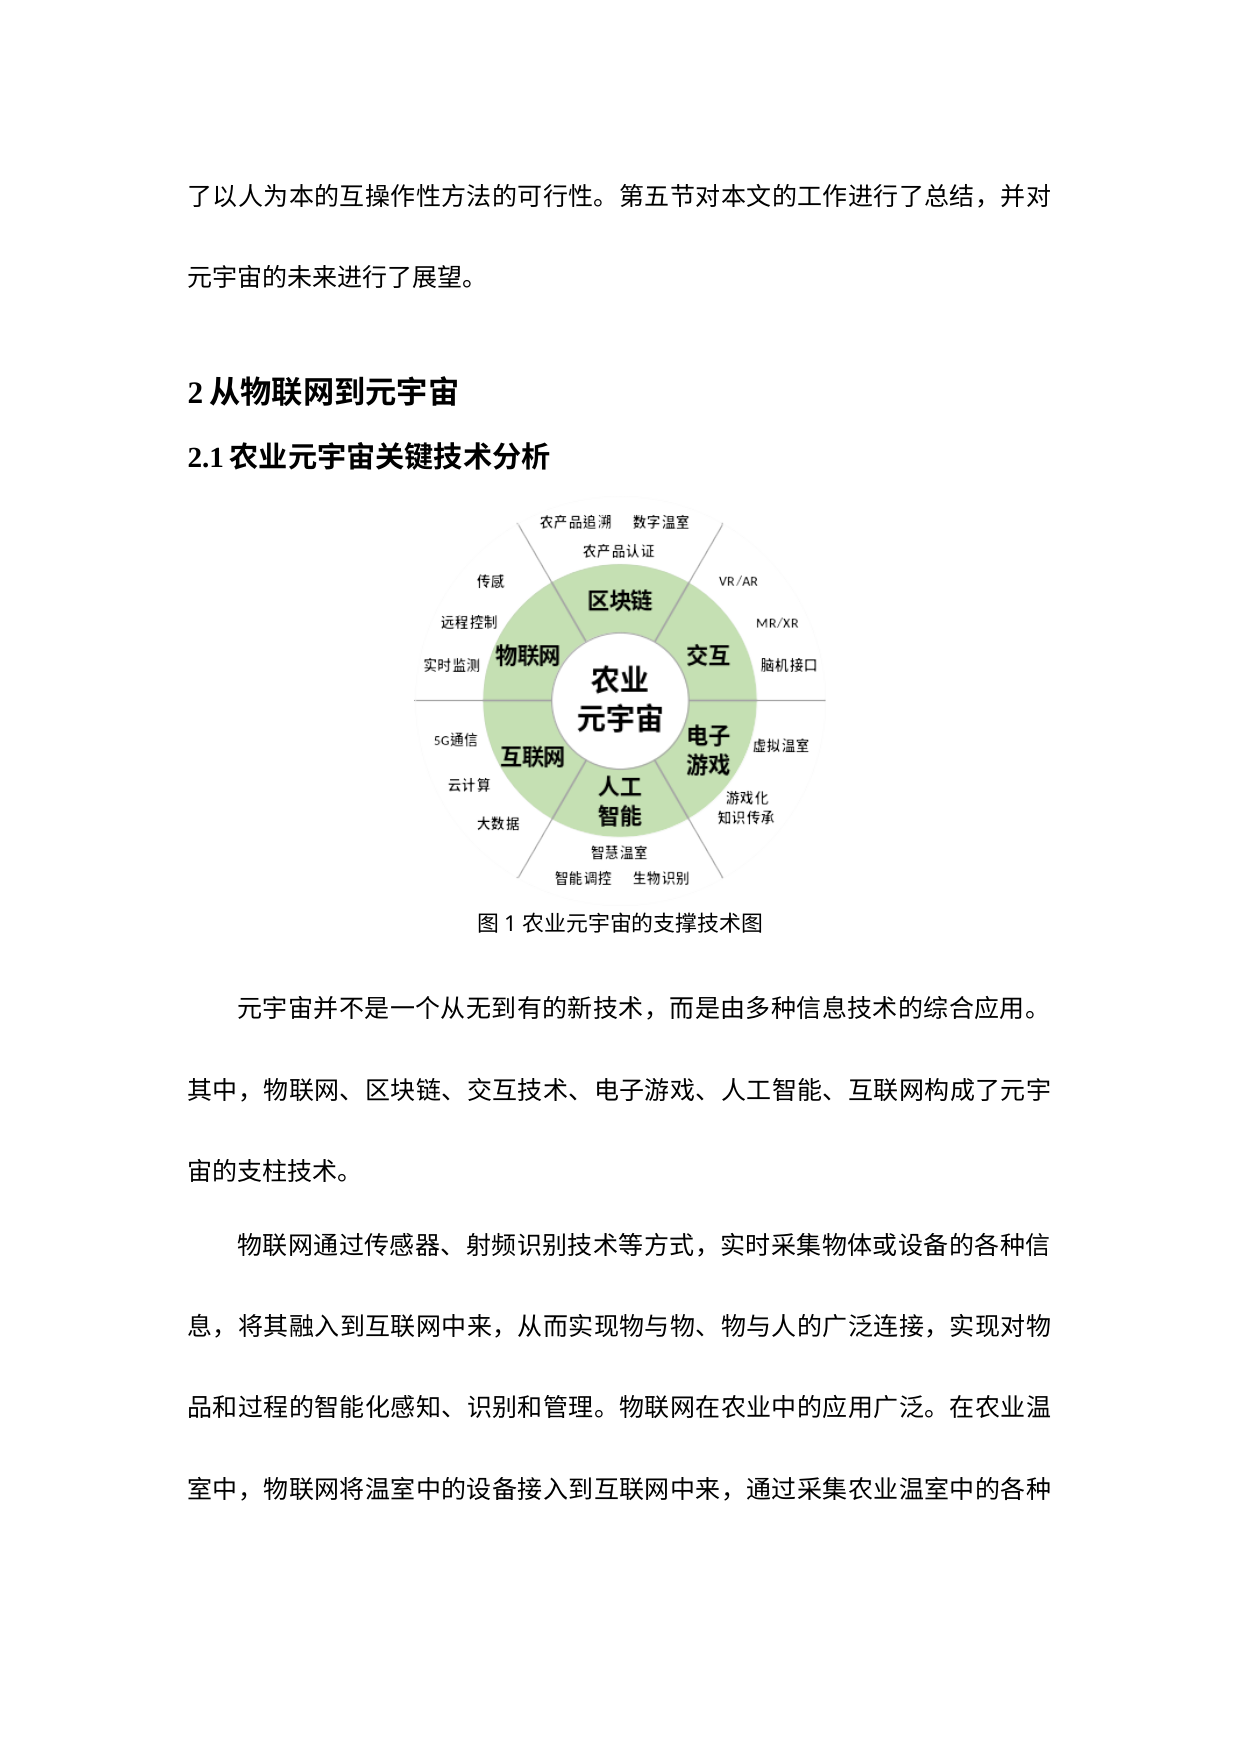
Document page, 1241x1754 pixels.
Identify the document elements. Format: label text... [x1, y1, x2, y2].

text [187, 162, 1053, 308]
text 2.1农业元宇宙关键技术分析 [187, 422, 1053, 486]
text 2从物联网到元宇宙 [187, 357, 1053, 422]
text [187, 1211, 1053, 1520]
text 元宇宙并不是一个从无到有的新技术，而是由多种信息技术的综合应用。其中，物联网、区块链、交互技术、电子游戏、人工智能、互联网构成了元宇宙的支柱技术。 [187, 975, 1053, 1202]
